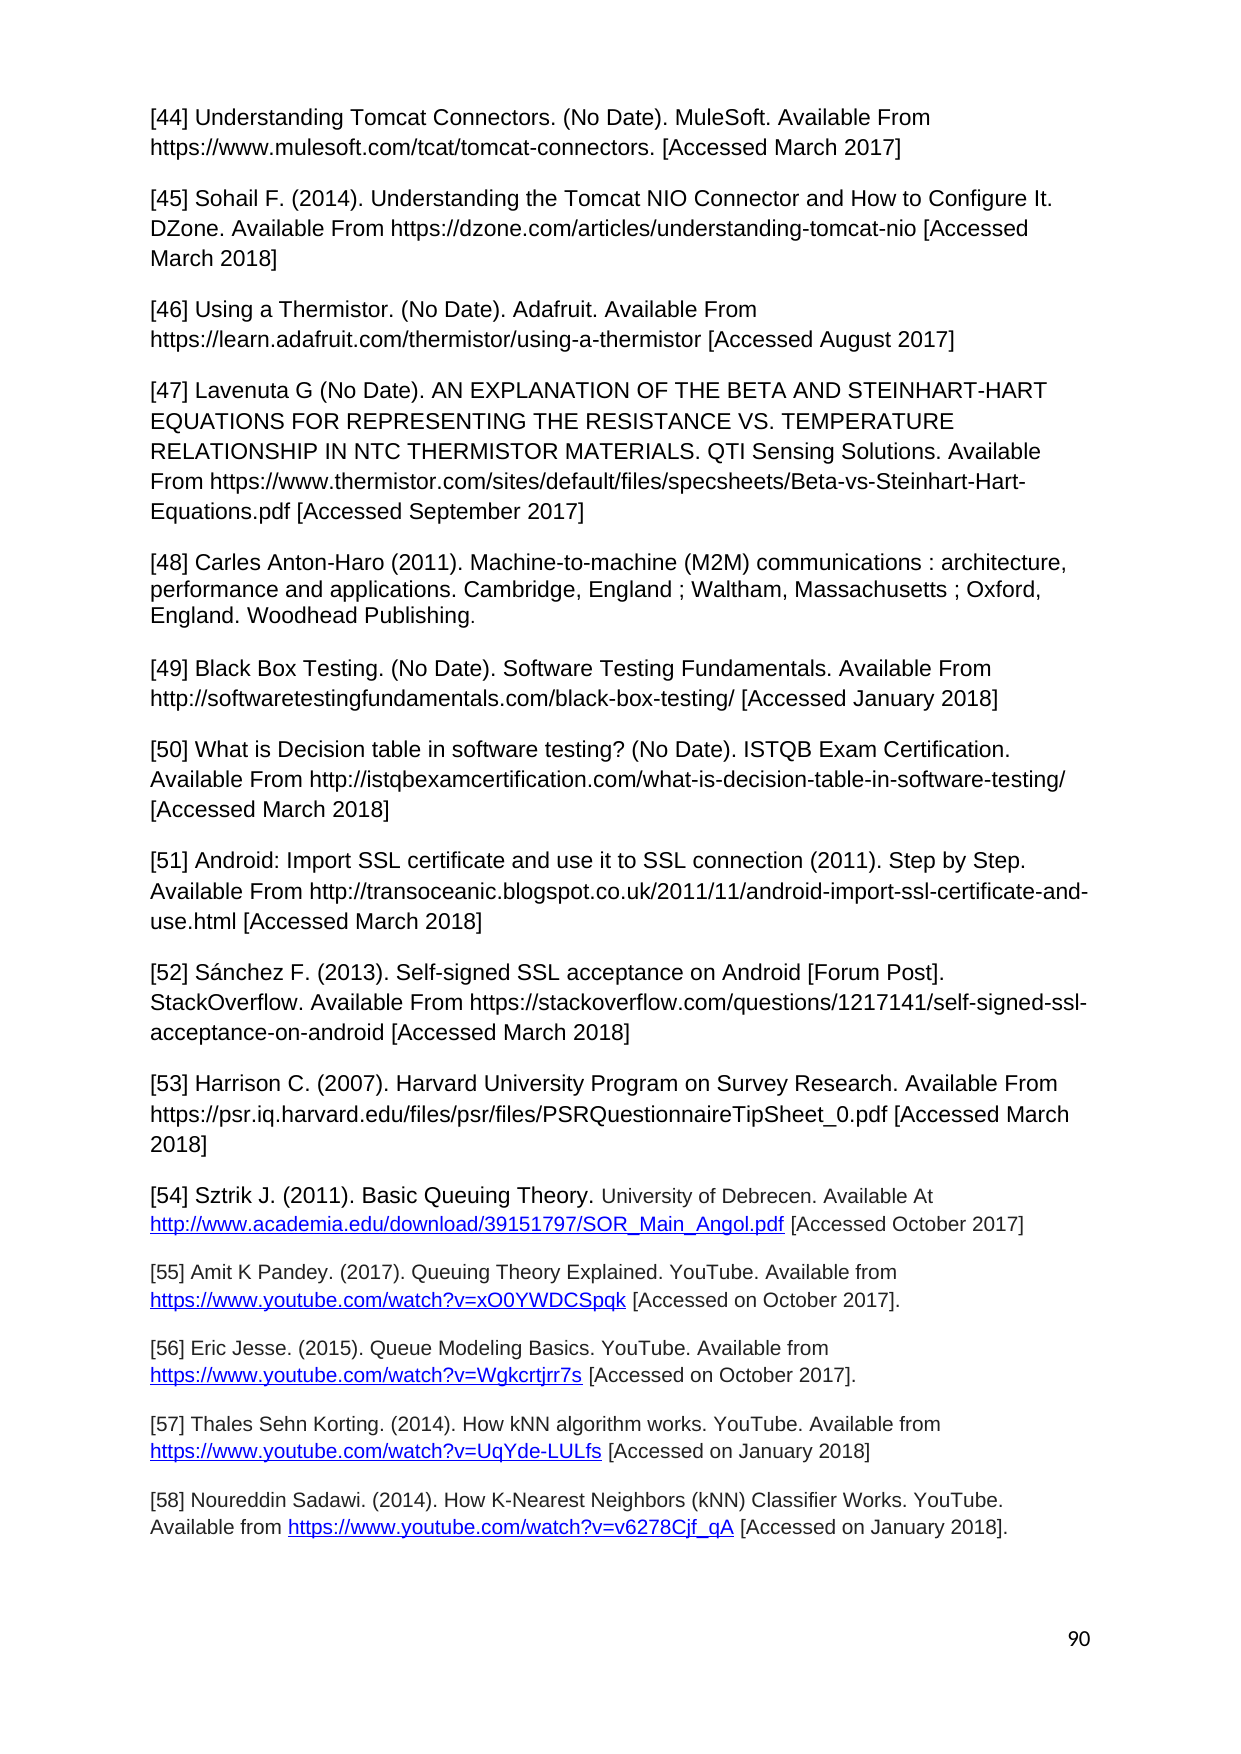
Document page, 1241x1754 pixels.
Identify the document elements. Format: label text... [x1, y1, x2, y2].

text [46] Using a Thermistor. (No Date). Adafruit. Available From https://learn.adafruit.com/thermistor/using-a-thermistor [Accessed August 2017] [150, 296, 1090, 353]
text [45] Sohail F. (2014). Understanding the Tomcat NIO Connector and How to Configure It. DZone. Available From https://dzone.com/articles/understanding-tomcat-nio [Accessed March 2018] [150, 185, 1090, 271]
text [51] Android: Import SSL certificate and use it to SSL connection (2011). Step by Step. Available From http://transoceanic.blogspot.co.uk/2011/11/android-import-ssl-certificate-and-use.html [Accessed March 2018] [150, 847, 1090, 934]
text [57] Thales Sehn Korting. (2014). How kNN algorithm works. YouTube. Available from https://www.youtube.com/watch?v=UqYde-LULfs [Accessed on January 2018] [150, 1412, 1090, 1463]
text [52] Sánchez F. (2013). Self-signed SSL acceptance on Android [Forum Post]. StackOverflow. Available From https://stackoverflow.com/questions/1217141/self-signed-ssl-acceptance-on-android [Accessed March 2018] [150, 959, 1090, 1046]
text [49] Black Box Testing. (No Date). Software Testing Fundamentals. Available From http://softwaretestingfundamentals.com/black-box-testing/ [Accessed January 2018] [150, 655, 1090, 711]
text [54] Sztrik J. (2011). Basic Queuing Theory. University of Debrecen. Available At http://www.academia.edu/download/39151797/SOR_Main_Angol.pdf [Accessed October 2017] [150, 1182, 1090, 1236]
text [55] Amit K Pandey. (2017). Queuing Theory Explained. YouTube. Available from https://www.youtube.com/watch?v=xO0YWDCSpqk [Accessed on October 2017]. [150, 1260, 1090, 1311]
text [58] Noureddin Sadawi. (2014). How K-Nearest Neighbors (kNN) Classifier Works. YouTube. Available from https://www.youtube.com/watch?v=v6278Cjf_qA [Accessed on January 2018]. [150, 1487, 1090, 1539]
text [47] Lavenuta G (No Date). AN EXPLANATION OF THE BETA AND STEINHART-HART EQUATIONS FOR REPRESENTING THE RESISTANCE VS. TEMPERATURE RELATIONSHIP IN NTC THERMISTOR MATERIALS. QTI Sensing Solutions. Available From https://www.thermistor.com/sites/default/files/specsheets/Beta-vs-Steinhart-Hart-Equations.pdf [Accessed September 2017] [150, 377, 1090, 524]
text [50] What is Decision table in software testing? (No Date). ISTQB Exam Certification. Available From http://istqbexamcertification.com/what-is-decision-table-in-software-testing/ [Accessed March 2018] [150, 736, 1090, 823]
text [44] Understanding Tomcat Connectors. (No Date). MuleSoft. Available From https://www.mulesoft.com/tcat/tomcat-connectors. [Accessed March 2017] [150, 103, 1090, 160]
text [48] Carles Anton-Haro (2011). Machine-to-machine (M2M) communications : architecture, performance and applications. Cambridge, England ; Waltham, Massachusetts ; Oxford, England. Woodhead Publishing. [150, 549, 1090, 628]
text [56] Eric Jesse. (2015). Queue Modeling Basics. YouTube. Available from https://www.youtube.com/watch?v=Wgkcrtjrr7s [Accessed on October 2017]. [150, 1336, 1090, 1387]
text [53] Harrison C. (2007). Harvard University Program on Survey Research. Available From https://psr.iq.harvard.edu/files/psr/files/PSRQuestionnaireTipSheet_0.pdf [Accessed March 2018] [150, 1070, 1090, 1157]
